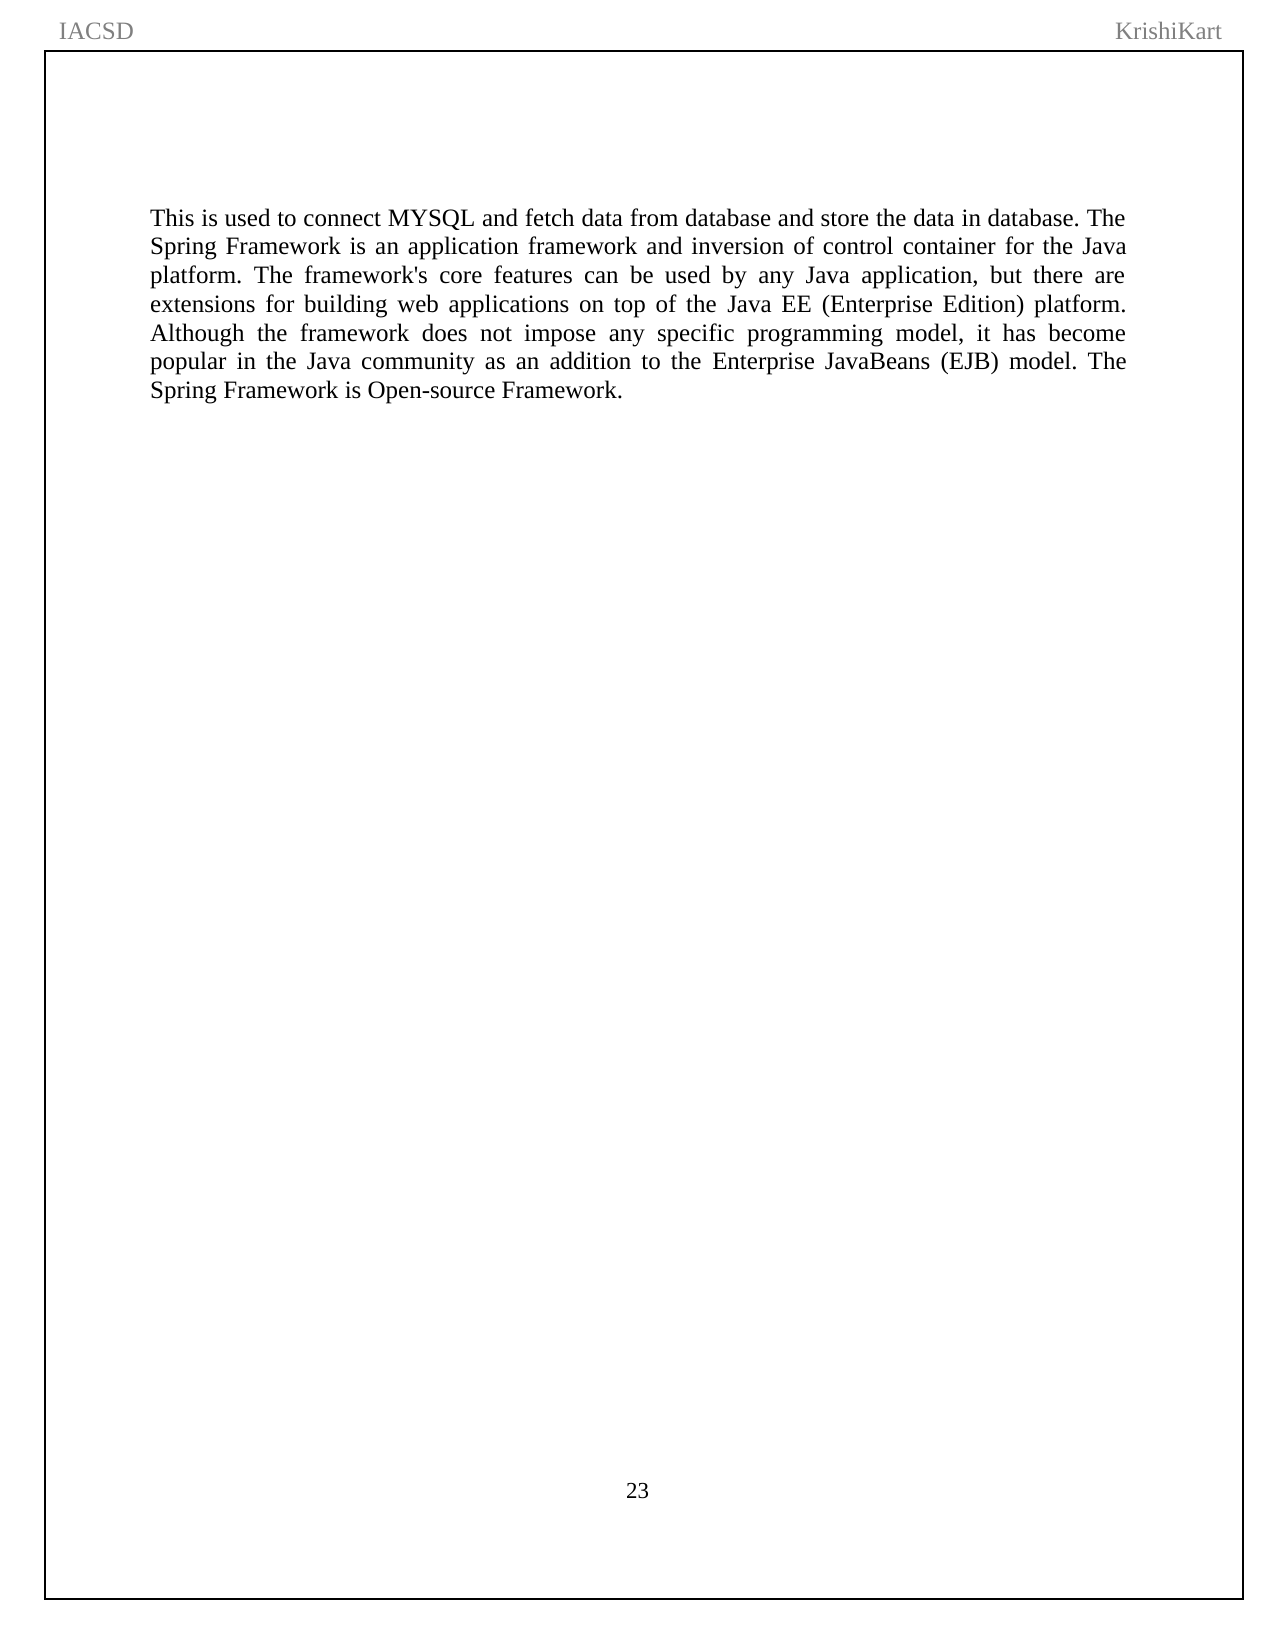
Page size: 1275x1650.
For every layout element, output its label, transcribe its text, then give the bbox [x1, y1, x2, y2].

text This is used to connect MYSQL and fetch data from database and store the data in database. The Spring Framework is an application framework and inversion of control container for the Java platform. The framework's core features can be used by any Java application, but there are extensions for building web applications on top of the Java EE (Enterprise Edition) platform. Although the framework does not impose any specific programming model, it has become popular in the Java community as an addition to the Enterprise JavaBeans (EJB) model. The Spring Framework is Open-source Framework. [150, 203, 1127, 404]
